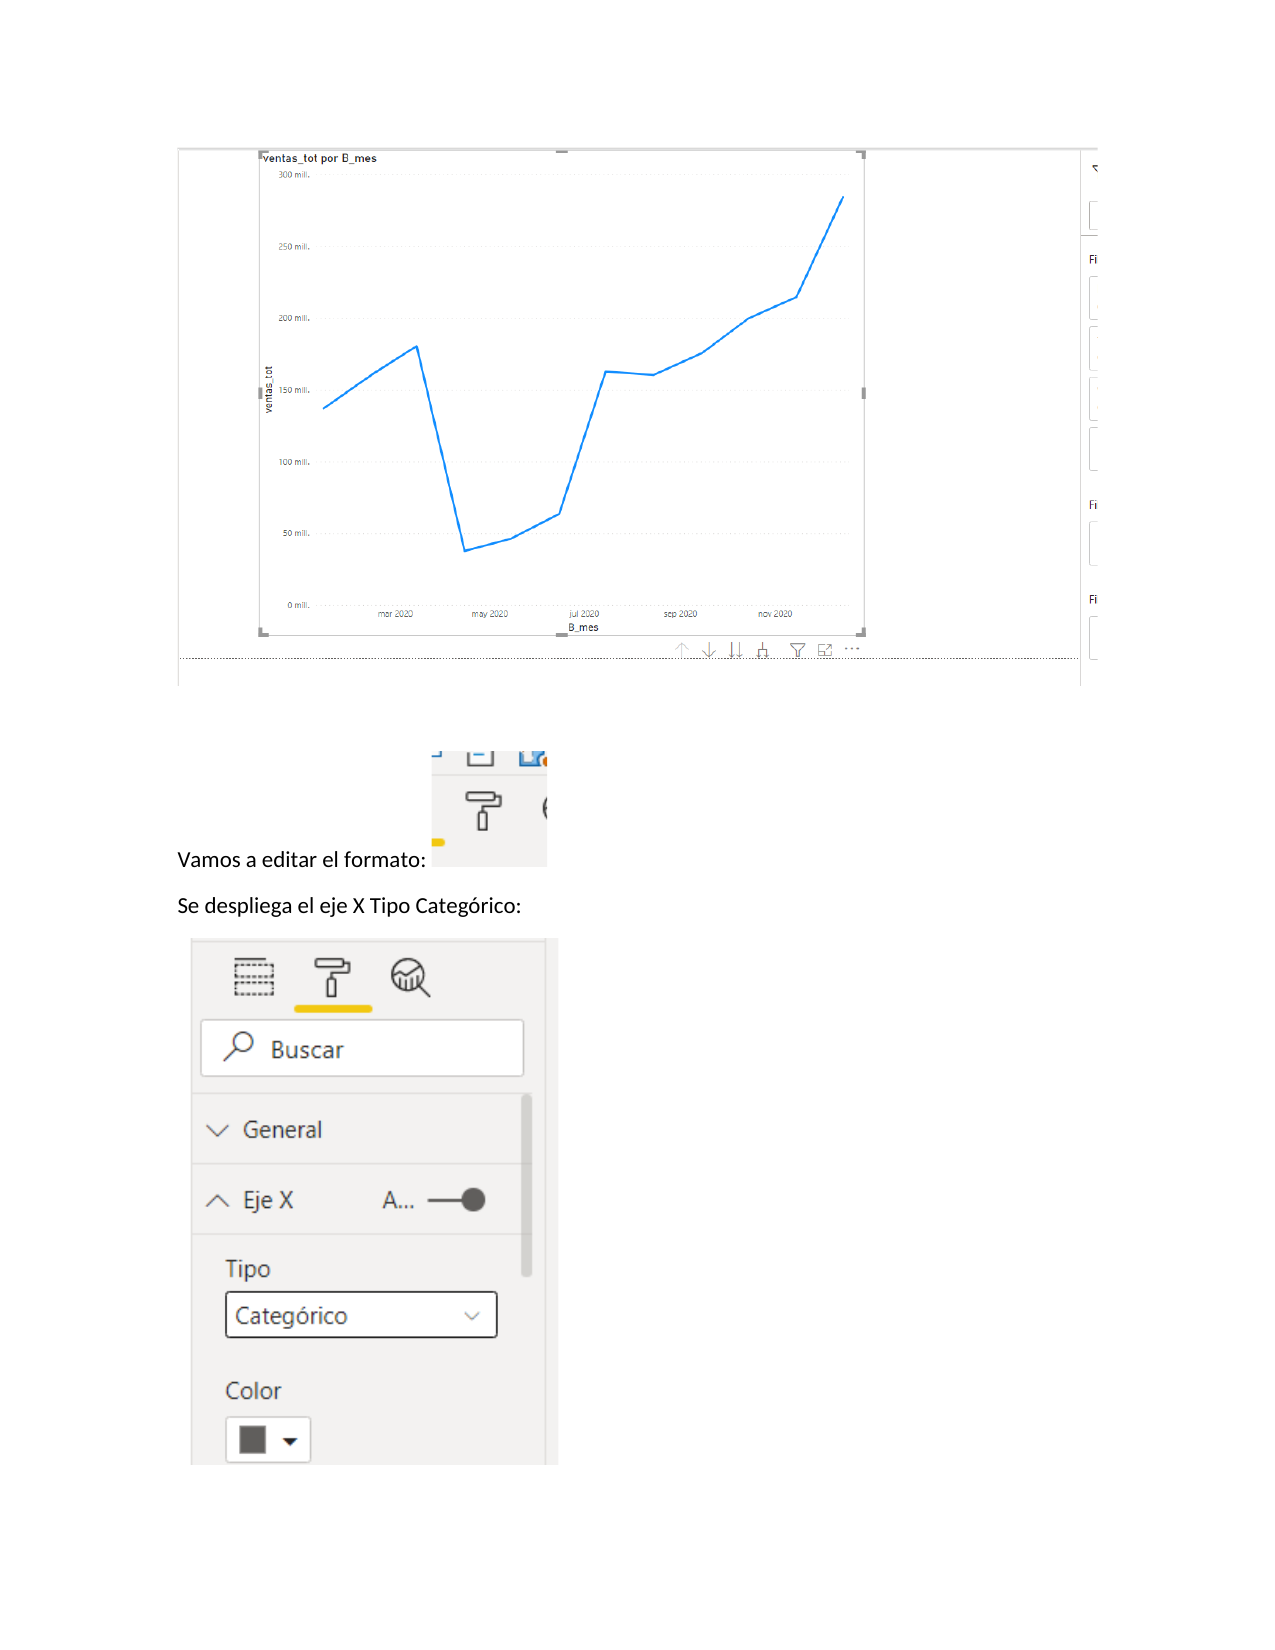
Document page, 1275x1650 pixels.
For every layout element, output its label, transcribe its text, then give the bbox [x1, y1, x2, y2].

text Vamos a editar el formato: [177, 751, 1098, 873]
text Se despliega el eje X Tipo Categórico: [177, 892, 1098, 919]
picture [431, 751, 548, 867]
picture [177, 938, 559, 1465]
picture [177, 147, 1098, 686]
